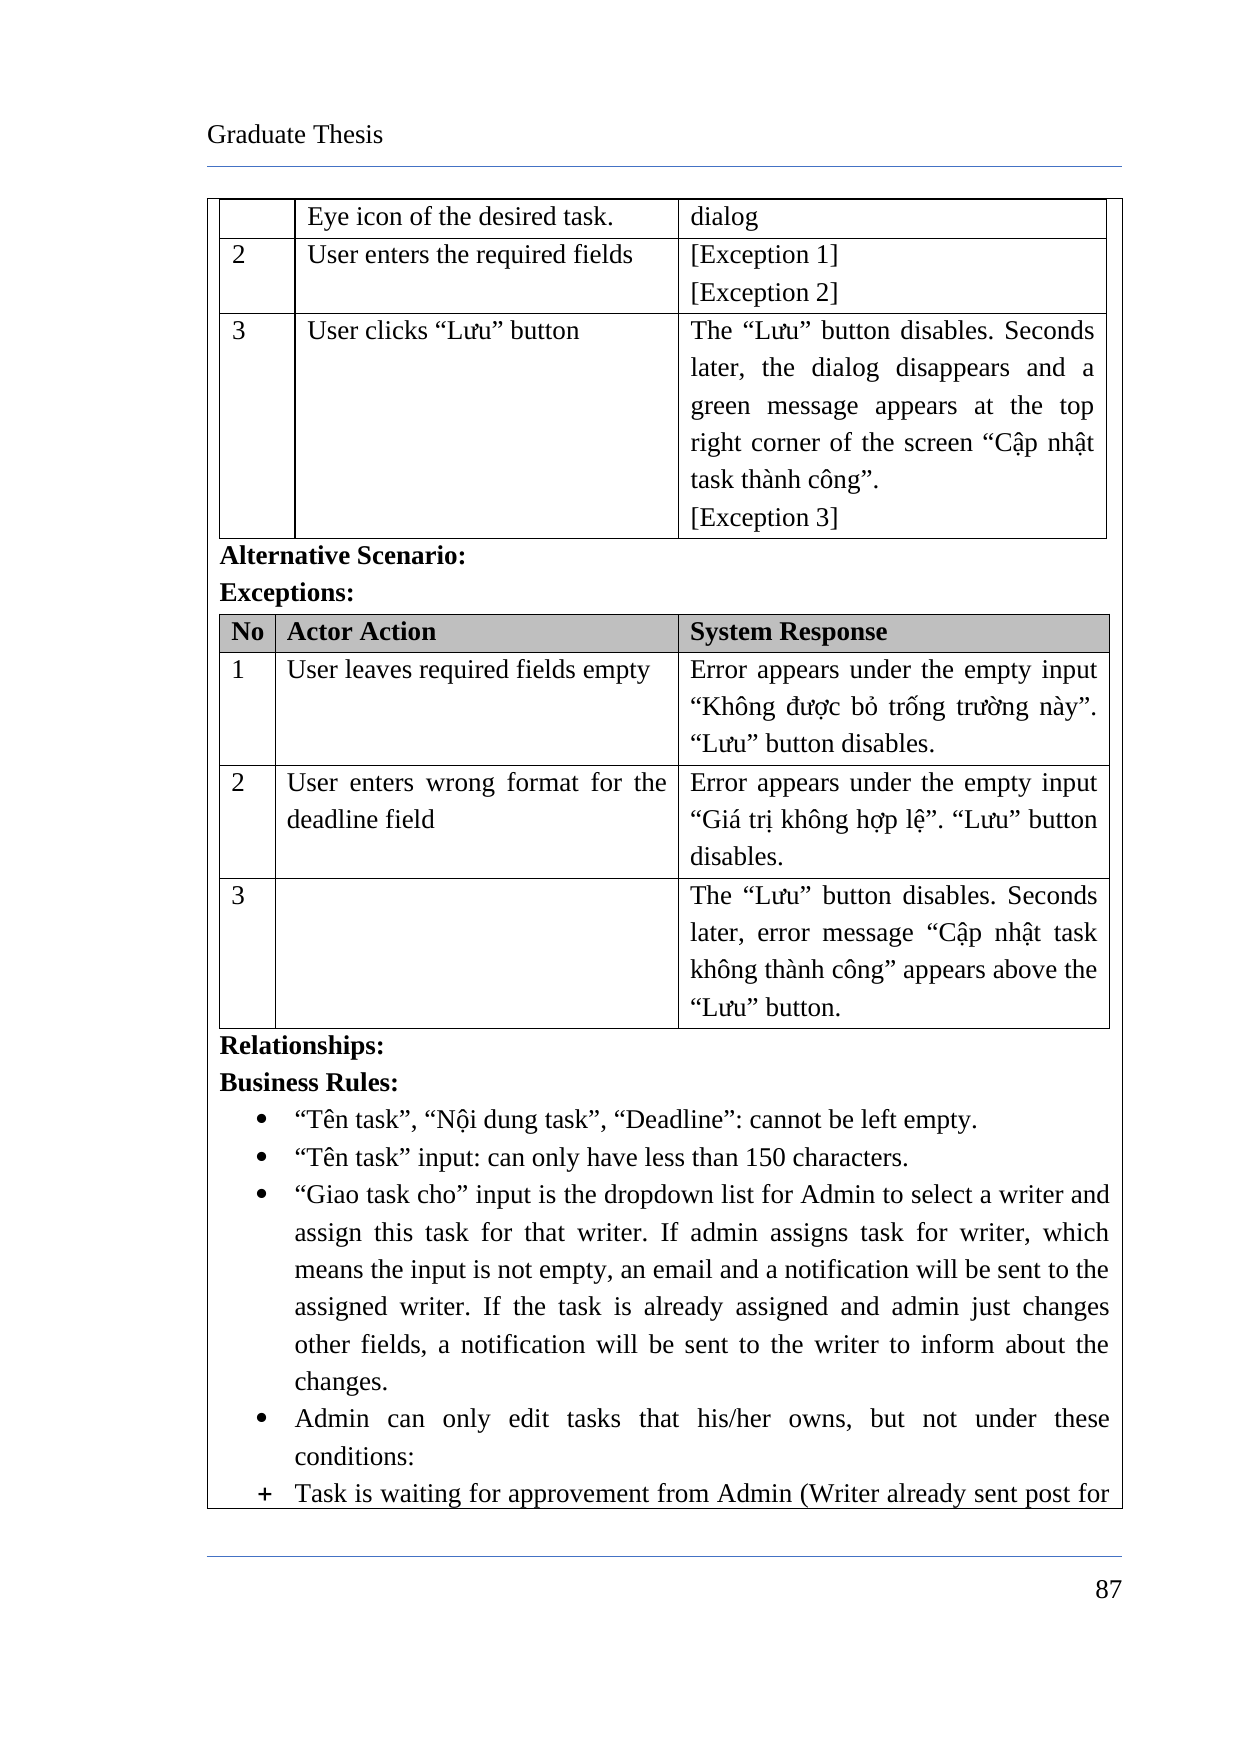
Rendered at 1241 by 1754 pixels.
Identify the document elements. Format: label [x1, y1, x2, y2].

table_cell [208, 199, 1122, 1508]
